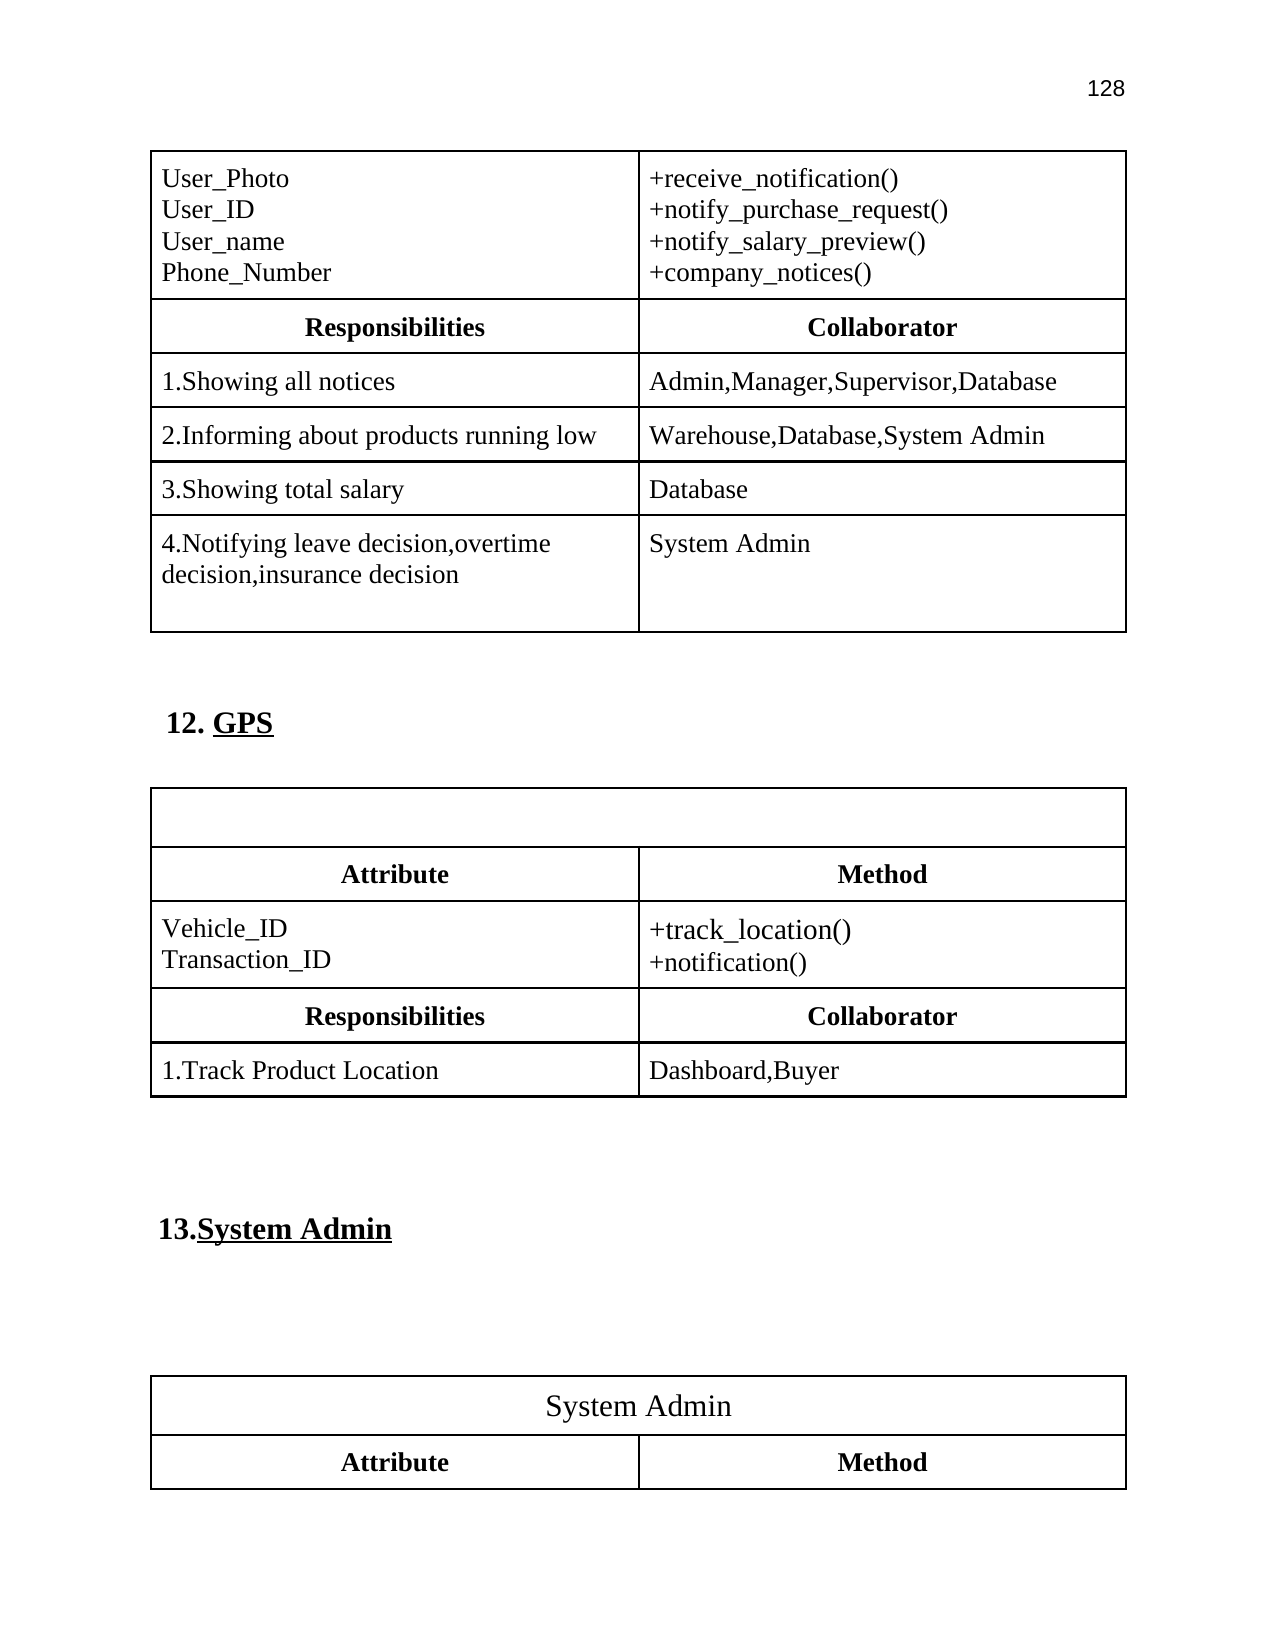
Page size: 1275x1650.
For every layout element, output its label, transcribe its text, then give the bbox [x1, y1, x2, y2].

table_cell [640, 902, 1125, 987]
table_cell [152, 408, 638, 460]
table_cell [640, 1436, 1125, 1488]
text 13.System Admin [150, 1210, 1125, 1246]
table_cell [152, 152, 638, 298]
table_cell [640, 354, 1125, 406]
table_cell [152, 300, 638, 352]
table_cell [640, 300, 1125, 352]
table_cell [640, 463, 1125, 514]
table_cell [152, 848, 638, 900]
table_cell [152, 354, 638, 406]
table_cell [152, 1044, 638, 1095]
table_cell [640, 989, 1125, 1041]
text 12. GPS [150, 704, 1125, 740]
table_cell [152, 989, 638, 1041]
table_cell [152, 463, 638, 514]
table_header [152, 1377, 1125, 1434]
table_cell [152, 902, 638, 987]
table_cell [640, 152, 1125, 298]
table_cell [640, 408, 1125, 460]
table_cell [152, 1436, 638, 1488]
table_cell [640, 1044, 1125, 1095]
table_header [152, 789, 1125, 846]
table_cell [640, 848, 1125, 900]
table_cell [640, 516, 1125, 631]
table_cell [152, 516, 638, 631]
